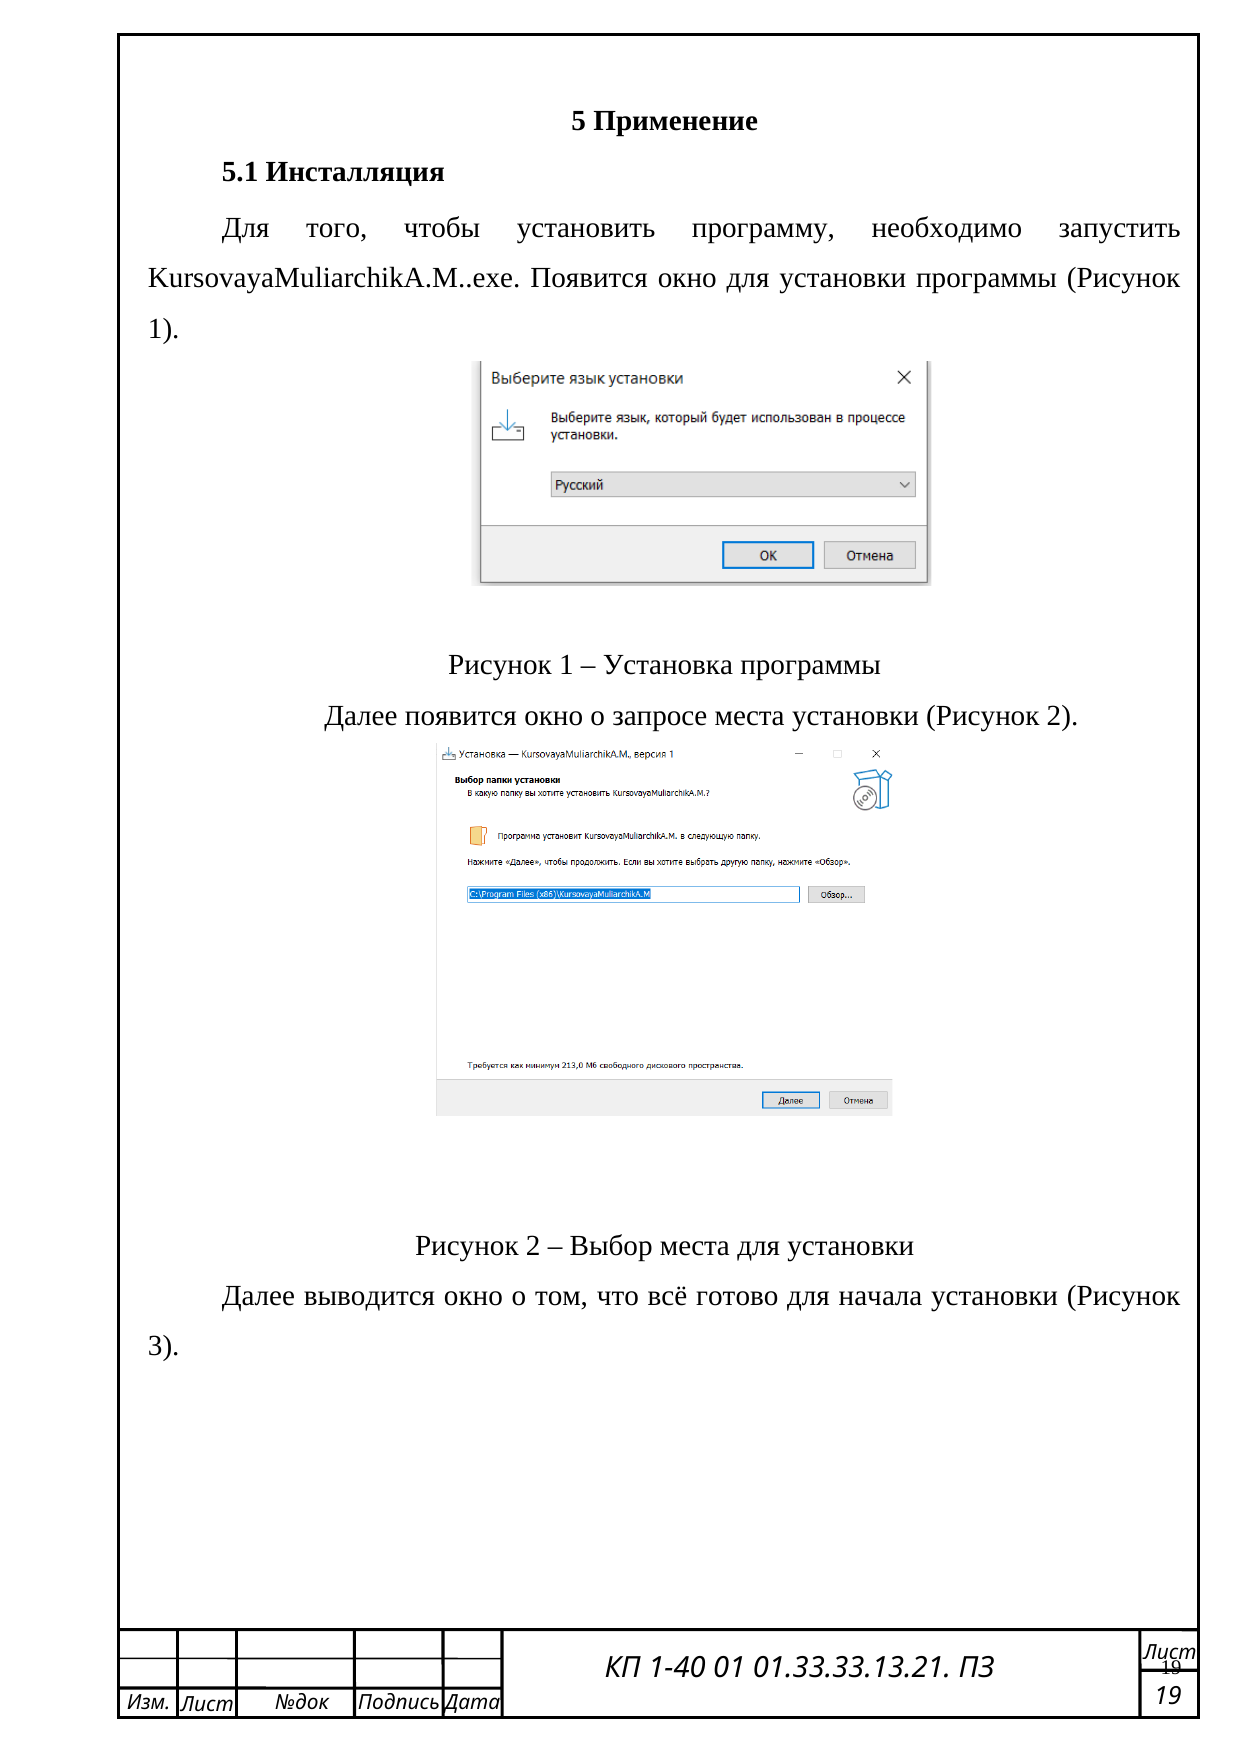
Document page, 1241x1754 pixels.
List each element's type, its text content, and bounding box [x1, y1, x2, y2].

text Для того, чтобы установить программу, необходимо запустить KursovayaMuliarchikA.M..exe. Появится окно для установки программы (Рисунок 1). [148, 210, 1181, 344]
text Рисунок 2 – Выбор места для установки [148, 1228, 1181, 1261]
text 5.1 Инсталляция [148, 154, 1181, 187]
picture [436, 743, 893, 1116]
text 5 Применение [148, 103, 1181, 137]
picture [471, 361, 932, 586]
text Далее выводится окно о том, что всё готово для начала установки (Рисунок 3). [148, 1278, 1181, 1362]
text Рисунок 1 – Установка программы [148, 647, 1181, 681]
